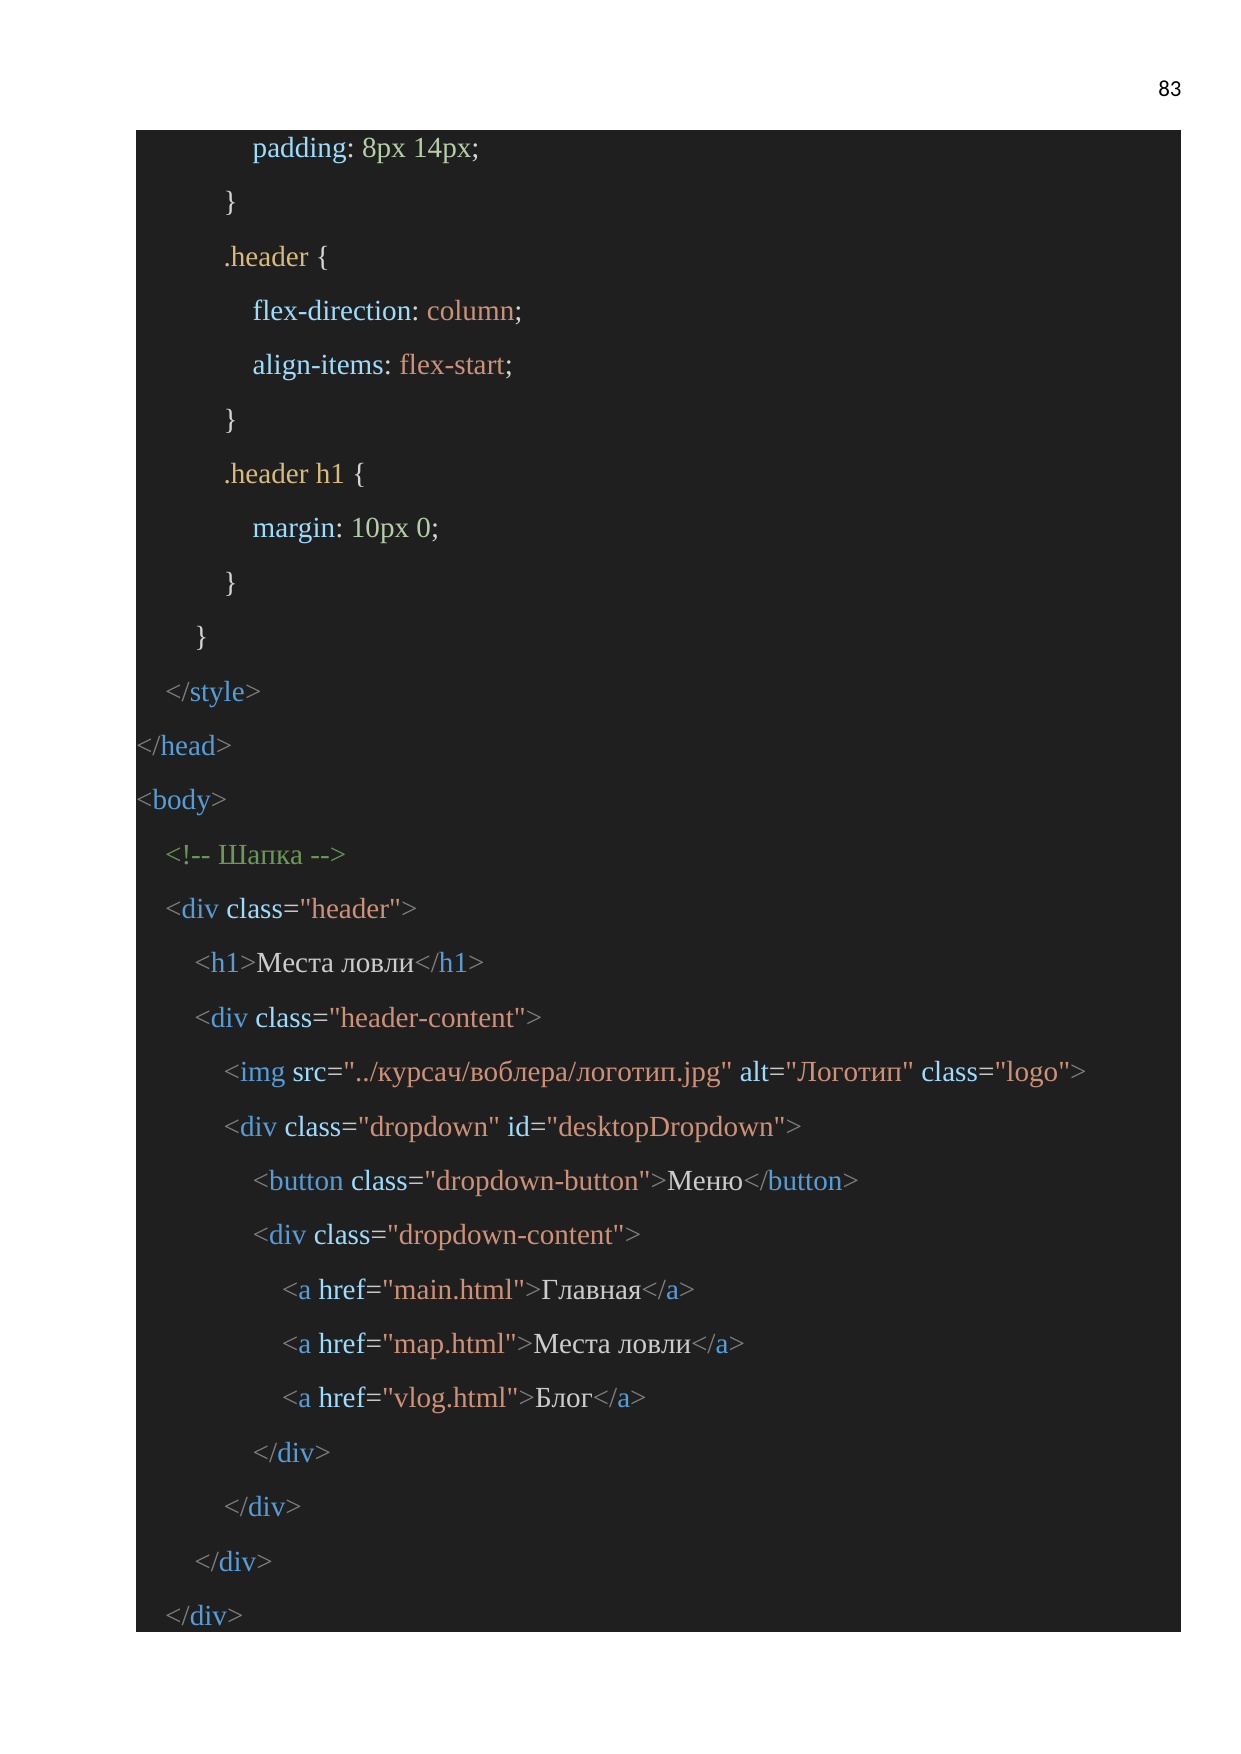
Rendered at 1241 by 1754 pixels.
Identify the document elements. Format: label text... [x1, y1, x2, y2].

text </div> [136, 1489, 1181, 1523]
text </div> [136, 1598, 1181, 1632]
text flex-direction: column; [136, 293, 1181, 327]
text <div class="header"> [136, 891, 1181, 925]
text .header h1 { [136, 456, 1181, 490]
text <body> [136, 782, 1181, 816]
text <div class="header-content"> [136, 1000, 1181, 1033]
text .header { [136, 239, 1181, 272]
text } [136, 619, 1181, 653]
text <a href="main.html">Главная</a> [136, 1272, 1181, 1305]
text <div class="dropdown" id="desktopDropdown"> [136, 1109, 1181, 1142]
text padding: 8px 14px; [136, 130, 1181, 163]
text </div> [136, 1435, 1181, 1468]
text <a href="vlog.html">Блог</a> [136, 1381, 1181, 1414]
text </style> [136, 674, 1181, 707]
text <div class="dropdown-content"> [136, 1217, 1181, 1251]
text <img src="../курсач/воблера/логотип.jpg" alt="Логотип" class="logo"> [136, 1054, 1181, 1088]
text } [136, 402, 1181, 435]
text <h1>Места ловли</h1> [136, 946, 1181, 979]
text </head> [136, 728, 1181, 762]
text <a href="map.html">Места ловли</a> [136, 1326, 1181, 1360]
text <!-- Шапка --> [136, 837, 1181, 870]
text } [136, 184, 1181, 218]
text </div> [136, 1544, 1181, 1577]
text <button class="dropdown-button">Меню</button> [136, 1163, 1181, 1197]
text align-items: flex-start; [136, 347, 1181, 381]
text } [136, 565, 1181, 598]
text margin: 10px 0; [136, 511, 1181, 544]
